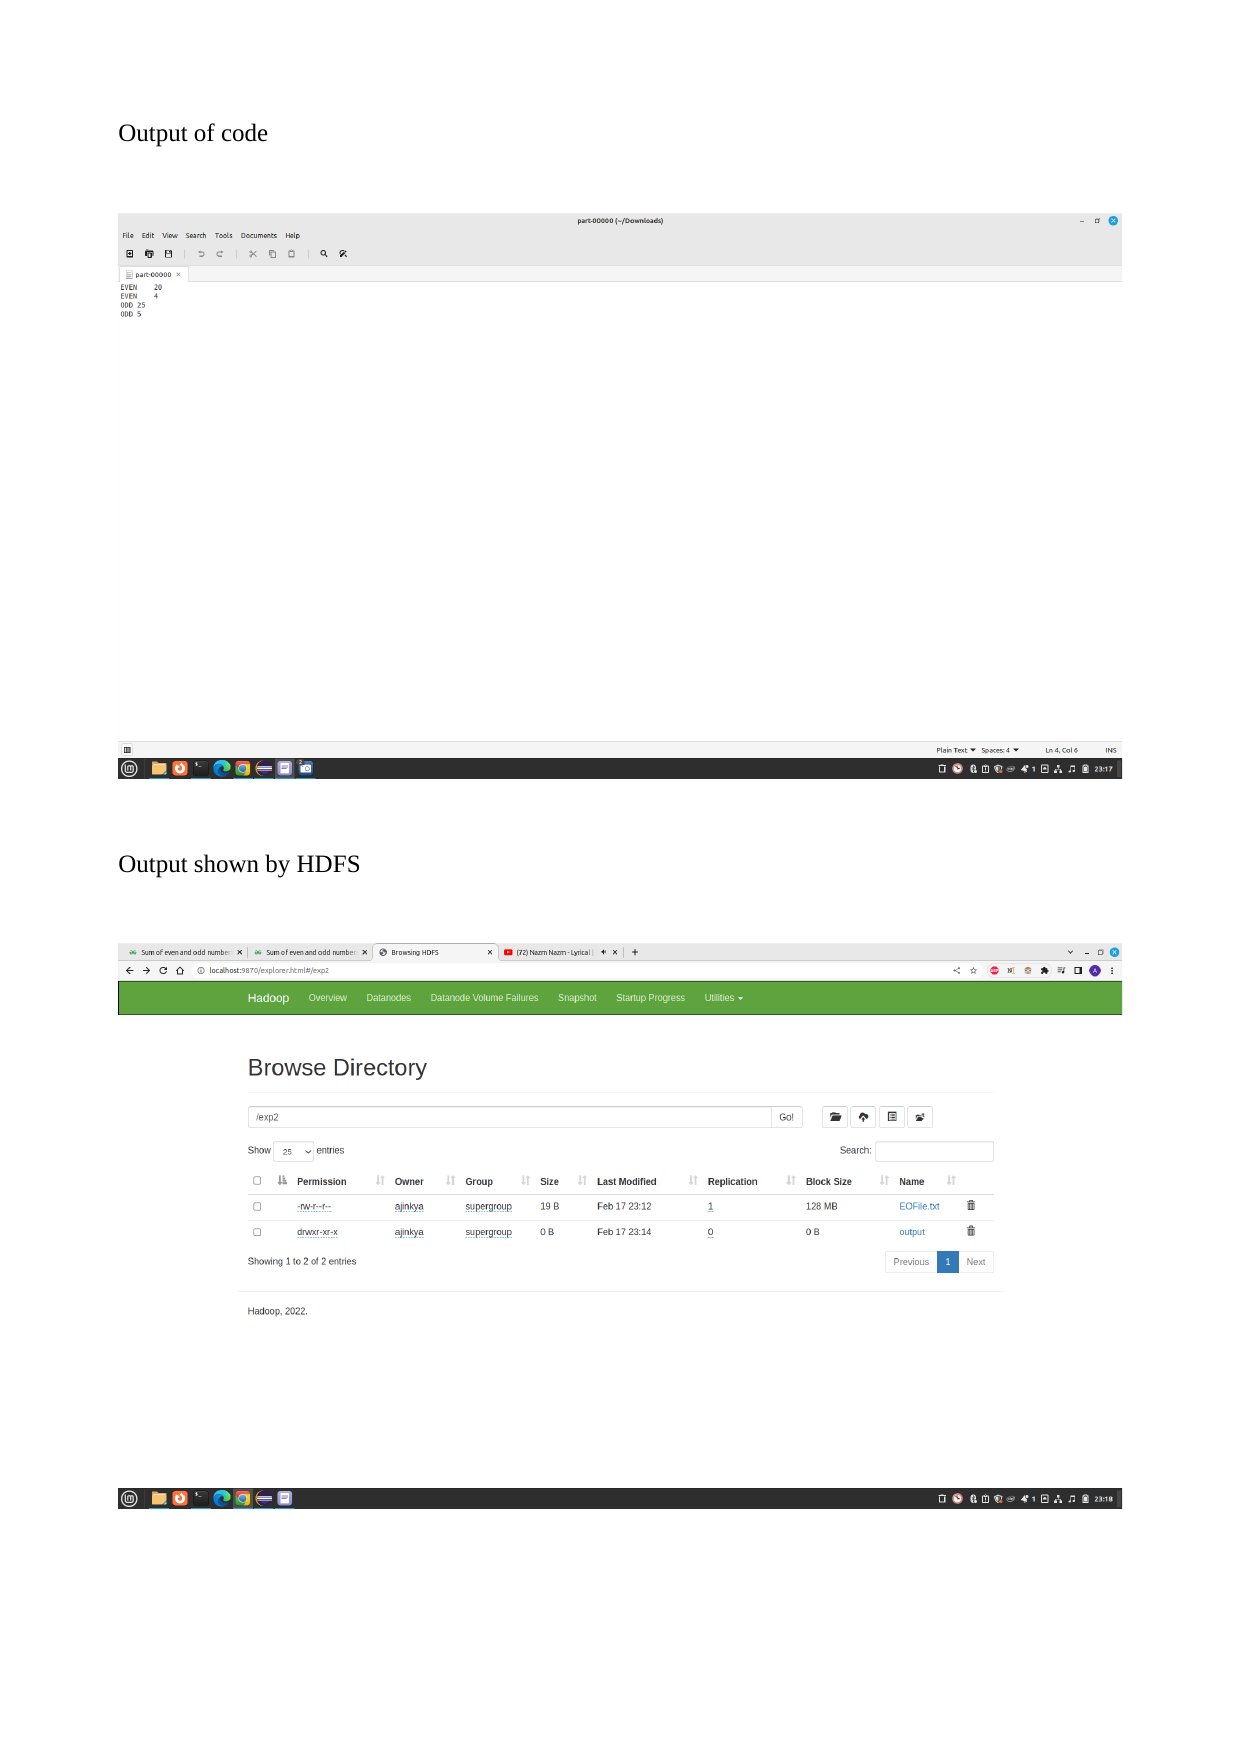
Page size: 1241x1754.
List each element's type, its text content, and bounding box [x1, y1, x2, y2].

picture [118, 213, 1123, 779]
picture [118, 943, 1123, 1509]
text Output of code [118, 118, 1122, 147]
text Output shown by HDFS [118, 849, 1122, 878]
